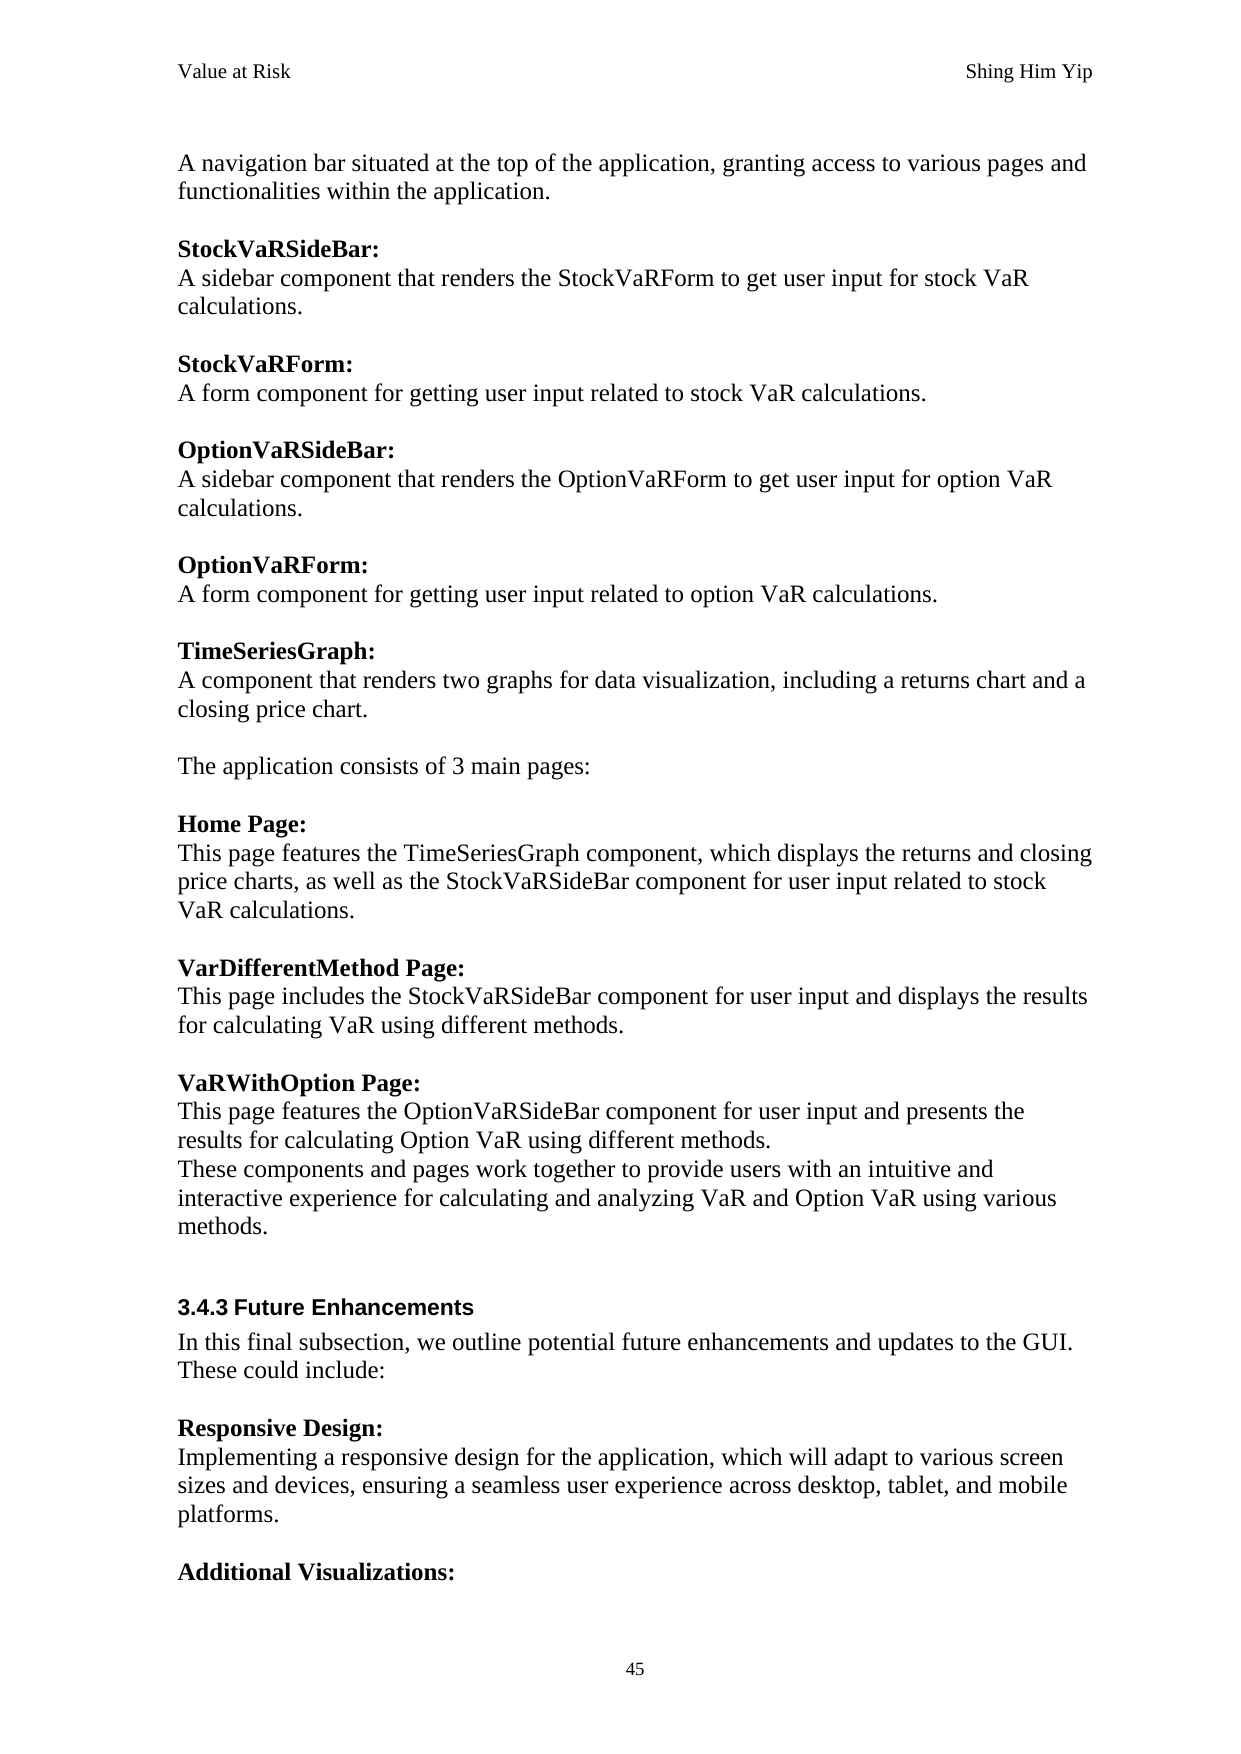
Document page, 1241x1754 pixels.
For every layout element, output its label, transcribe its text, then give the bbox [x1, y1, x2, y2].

text OptionVaRForm: [177, 550, 1092, 579]
text TimeSeriesGraph: [177, 636, 1092, 665]
text A form component for getting user input related to option VaR calculations. [177, 579, 1092, 608]
text Additional Visualizations: [177, 1557, 1092, 1585]
text This page features the TimeSeriesGraph component, which displays the returns and closing price charts, as well as the StockVaRSideBar component for user input related to stock VaR calculations. [177, 838, 1092, 924]
text StockVaRSideBar: [177, 234, 1092, 263]
text A sidebar component that renders the OptionVaRForm to get user input for option VaR calculations. [177, 464, 1092, 521]
text Home Page: [177, 809, 1092, 838]
text A component that renders two graphs for data visualization, including a returns chart and a closing price chart. [177, 665, 1092, 723]
text A form component for getting user input related to stock VaR calculations. [177, 378, 1092, 406]
text In this final subsection, we outline potential future enhancements and updates to the GUI. These could include: [177, 1327, 1092, 1384]
text StockVaRForm: [177, 349, 1092, 378]
text A navigation bar situated at the top of the application, granting access to various pages and functionalities within the application. [177, 148, 1092, 205]
text This page includes the StockVaRSideBar component for user input and displays the results for calculating VaR using different methods. [177, 981, 1092, 1039]
text A sidebar component that renders the StockVaRForm to get user input for stock VaR calculations. [177, 263, 1092, 320]
text Responsive Design: [177, 1413, 1092, 1442]
text This page features the OptionVaRSideBar component for user input and presents the results for calculating Option VaR using different methods. [177, 1096, 1092, 1154]
text Implementing a responsive design for the application, which will adapt to various screen sizes and devices, ensuring a seamless user experience across desktop, tablet, and mobile platforms. [177, 1442, 1092, 1528]
subtitle Future Enhancements [177, 1294, 1092, 1320]
text OptionVaRSideBar: [177, 435, 1092, 464]
text These components and pages work together to provide users with an intuitive and interactive experience for calculating and analyzing VaR and Option VaR using various methods. [177, 1154, 1092, 1240]
text VaRWithOption Page: [177, 1068, 1092, 1096]
text VarDifferentMethod Page: [177, 953, 1092, 981]
text The application consists of 3 main pages: [177, 751, 1092, 780]
